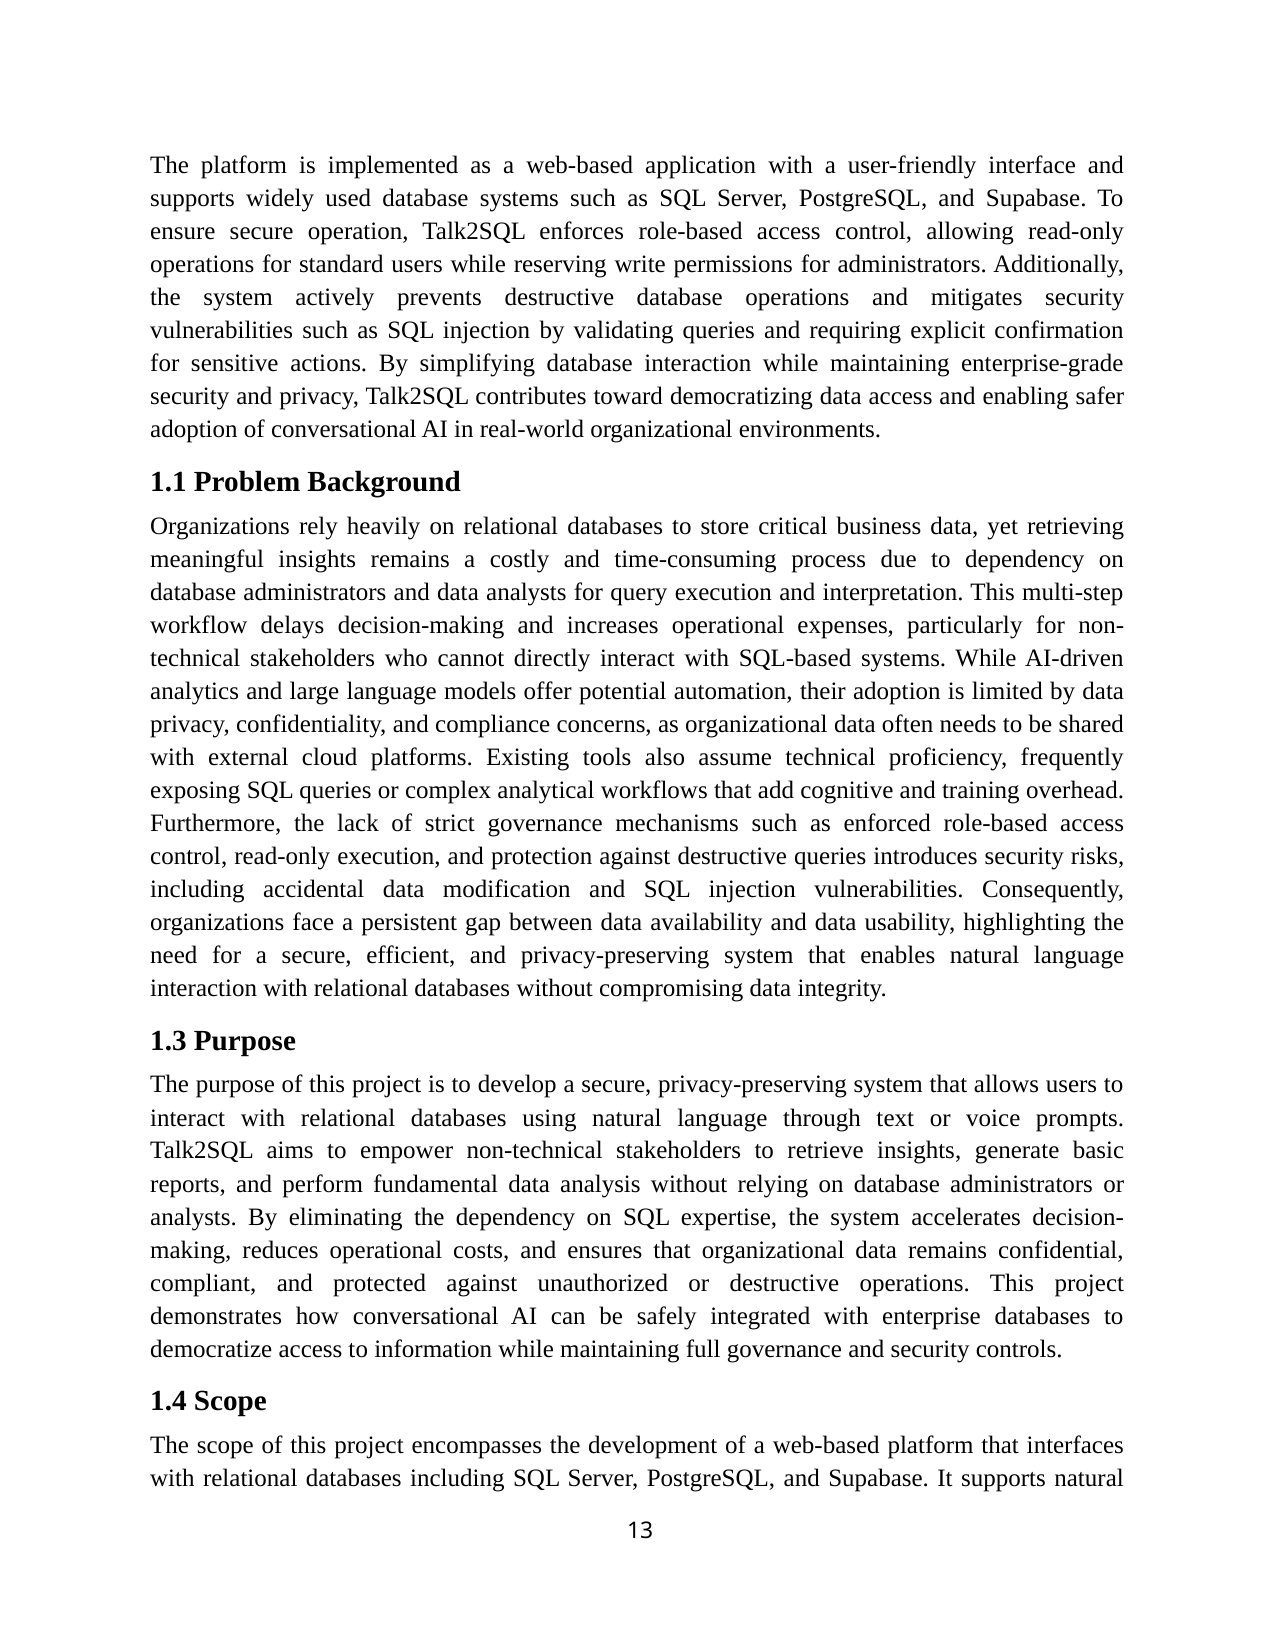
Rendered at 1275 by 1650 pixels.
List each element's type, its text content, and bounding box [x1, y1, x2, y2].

text The purpose of this project is to develop a secure, privacy-preserving system that allows users to interact with relational databases using natural language through text or voice prompts. Talk2SQL aims to empower non-technical stakeholders to retrieve insights, generate basic reports, and perform fundamental data analysis without relying on database administrators or analysts. By eliminating the dependency on SQL expertise, the system accelerates decision-making, reduces operational costs, and ensures that organizational data remains confidential, compliant, and protected against unauthorized or destructive operations. This project demonstrates how conversational AI can be safely integrated with enterprise databases to democratize access to information while maintaining full governance and security controls. [150, 1069, 1125, 1362]
text Organizations rely heavily on relational databases to store critical business data, yet retrieving meaningful insights remains a costly and time-consuming process due to dependency on database administrators and data analysts for query execution and interpretation. This multi-step workflow delays decision-making and increases operational expenses, particularly for non-technical stakeholders who cannot directly interact with SQL-based systems. While AI-driven analytics and large language models offer potential automation, their adoption is limited by data privacy, confidentiality, and compliance concerns, as organizational data often needs to be shared with external cloud platforms. Existing tools also assume technical proficiency, frequently exposing SQL queries or complex analytical workflows that add cognitive and training overhead. Furthermore, the lack of strict governance mechanisms such as enforced role-based access control, read-only execution, and protection against destructive queries introduces security risks, including accidental data modification and SQL injection vulnerabilities. Consequently, organizations face a persistent gap between data availability and data usability, highlighting the need for a secure, efficient, and privacy-preserving system that enables natural language interaction with relational databases without compromising data integrity. [150, 511, 1125, 1002]
subtitle 1.4 Scope [150, 1383, 1125, 1417]
text The platform is implemented as a web-based application with a user-friendly interface and supports widely used database systems such as SQL Server, PostgreSQL, and Supabase. To ensure secure operation, Talk2SQL enforces role-based access control, allowing read-only operations for standard users while reserving write permissions for administrators. Additionally, the system actively prevents destructive database operations and mitigates security vulnerabilities such as SQL injection by validating queries and requiring explicit confirmation for sensitive actions. By simplifying database interaction while maintaining enterprise-grade security and privacy, Talk2SQL contributes toward democratizing data access and enabling safer adoption of conversational AI in real-world organizational environments. [150, 150, 1125, 443]
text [150, 1430, 1125, 1492]
subtitle 1.1 Problem Background [150, 464, 1125, 497]
subtitle 1.3 Purpose [150, 1023, 1125, 1056]
